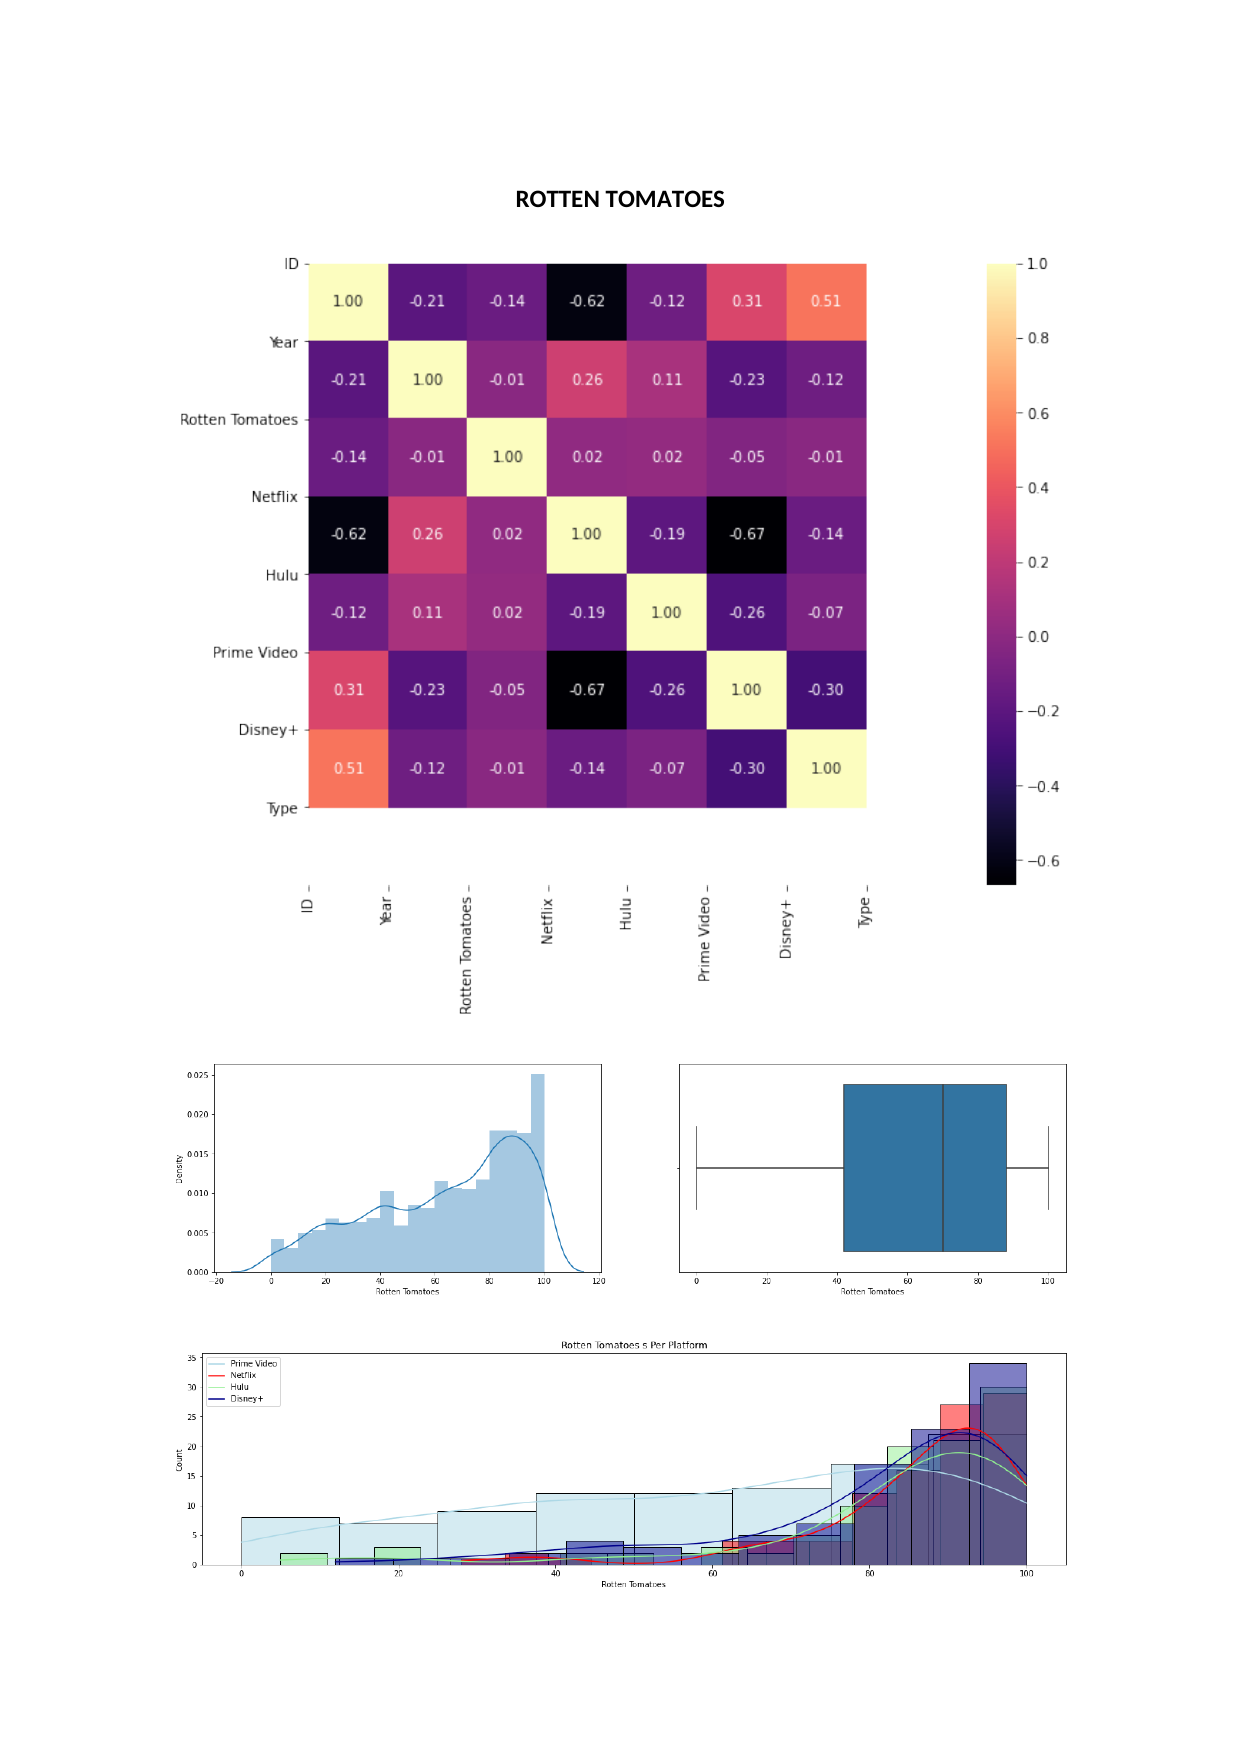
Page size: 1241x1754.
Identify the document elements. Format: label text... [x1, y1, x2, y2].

picture [170, 248, 1071, 1024]
picture [170, 1058, 1071, 1301]
text ROTTEN TOMATOES [150, 183, 1090, 213]
picture [170, 1335, 1071, 1594]
